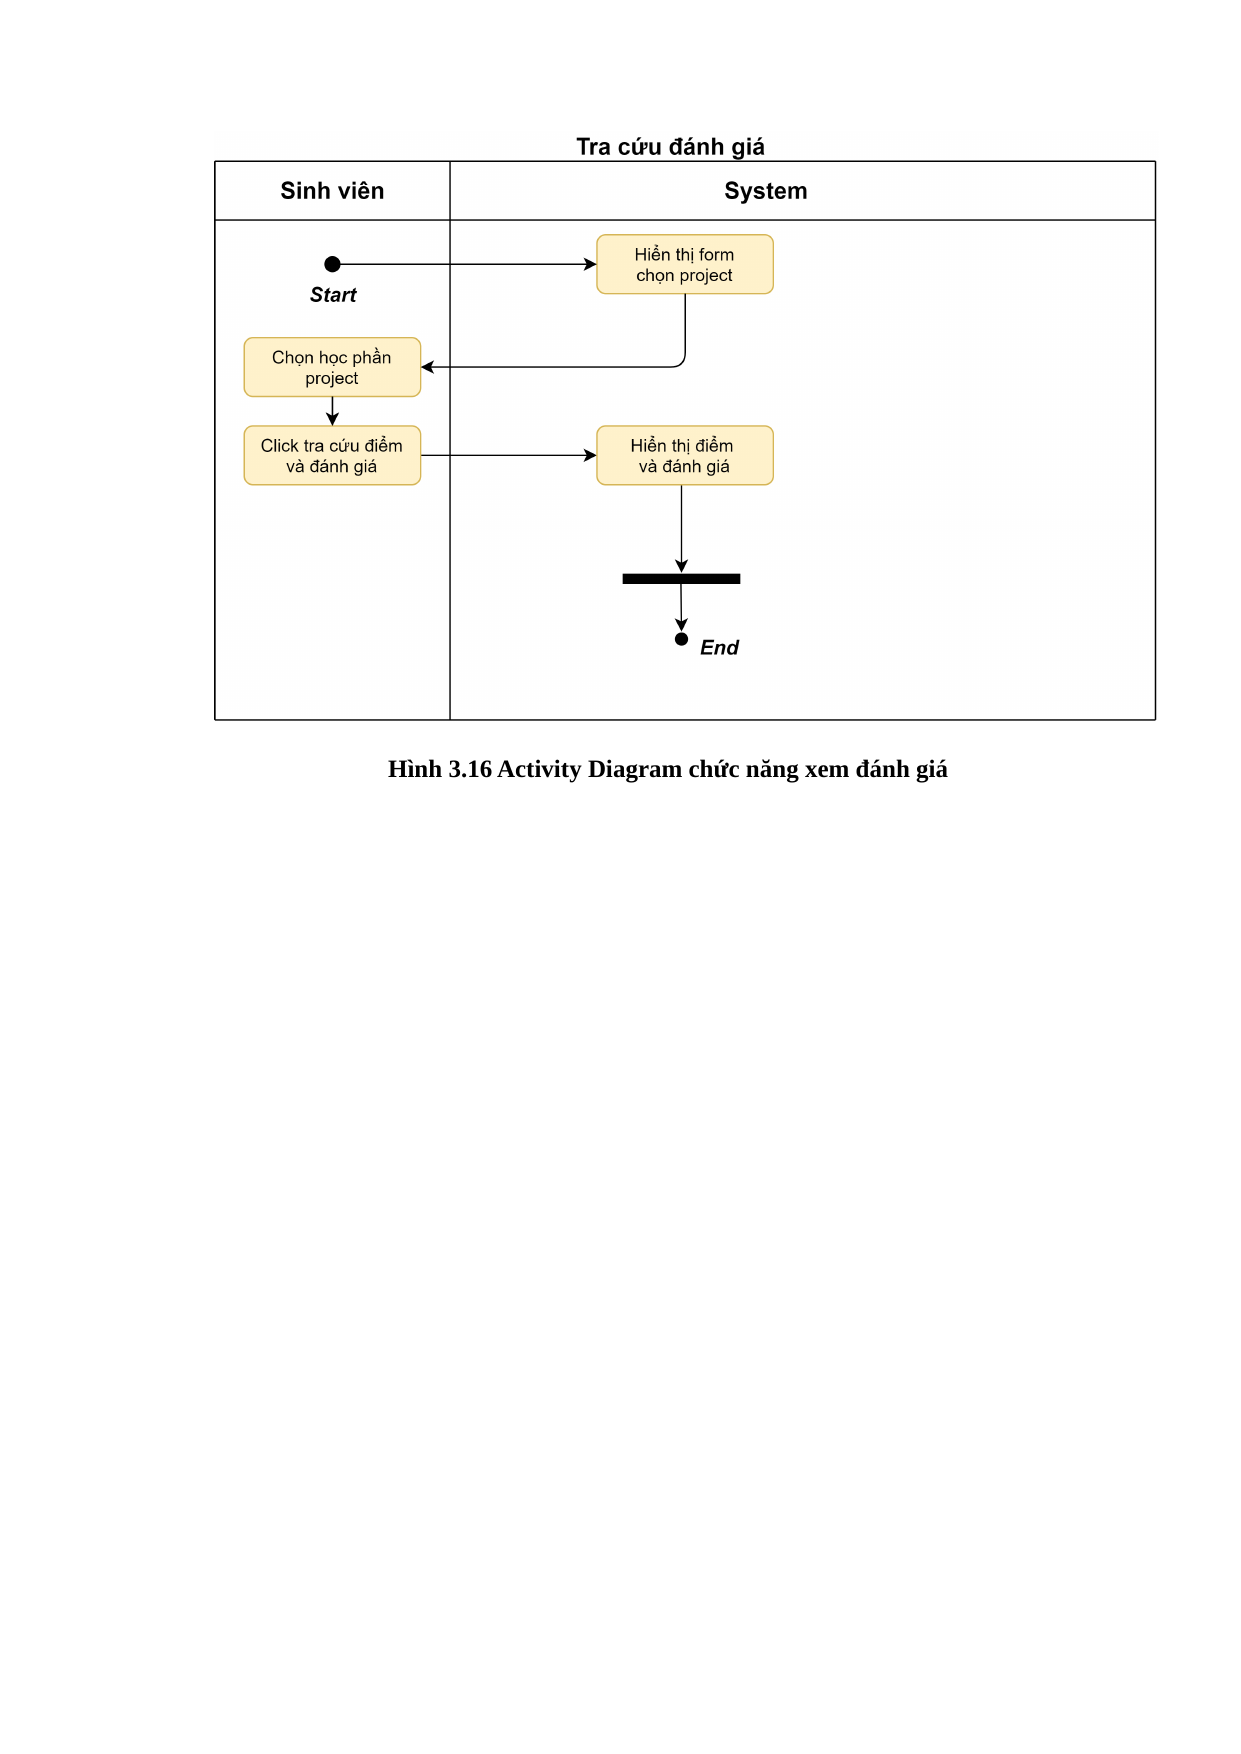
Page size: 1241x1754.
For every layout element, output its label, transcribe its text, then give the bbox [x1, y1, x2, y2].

picture [214, 131, 1159, 722]
